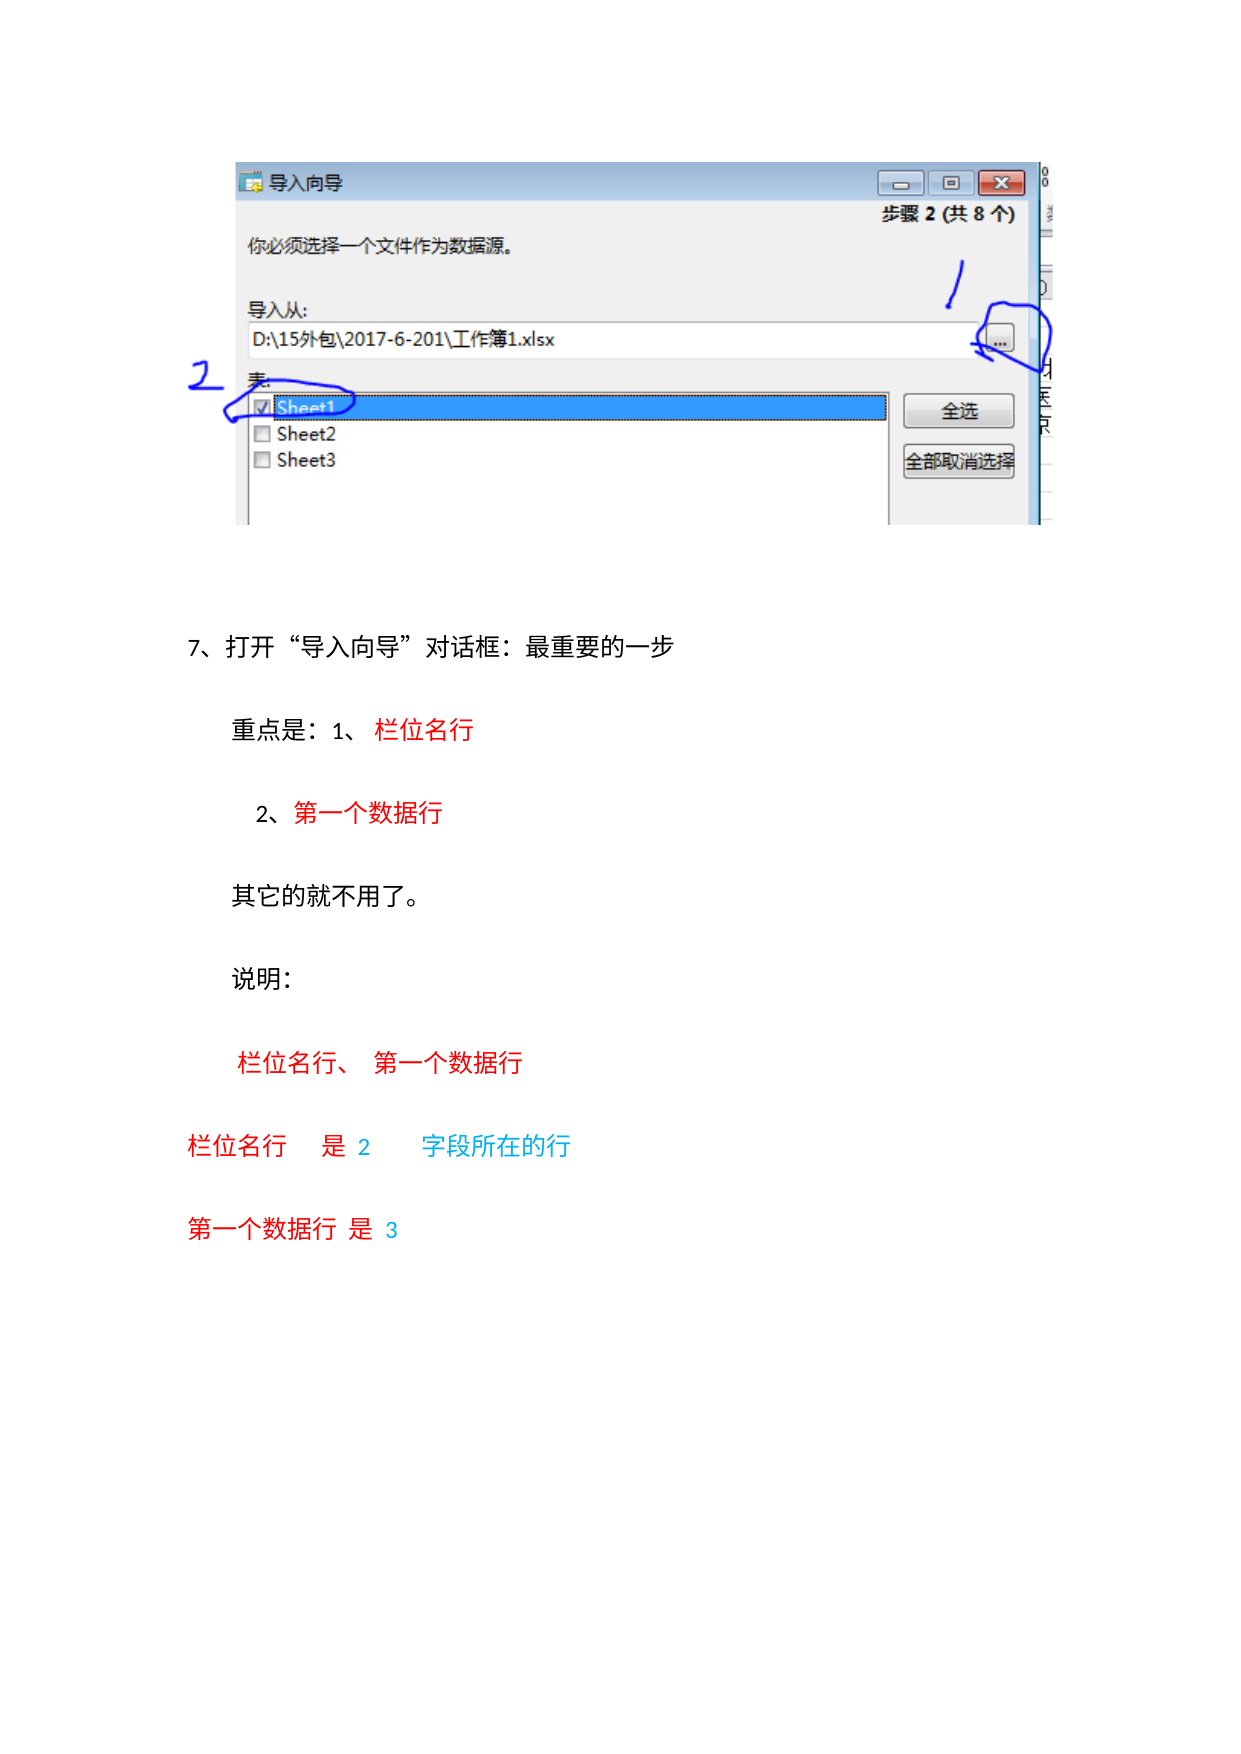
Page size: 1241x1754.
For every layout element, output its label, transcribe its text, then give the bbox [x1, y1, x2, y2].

text 栏位名行、 第一个数据行 [187, 1029, 1053, 1094]
text 其它的就不用了。 [187, 862, 1053, 927]
text 2、第一个数据行 [187, 779, 1053, 844]
text 重点是：1、 栏位名行 [187, 696, 1053, 761]
text 说明： [187, 946, 1053, 1011]
text 7、打开“导入向导”对话框：最重要的一步 [187, 613, 1053, 678]
text 第一个数据行 是 3 [187, 1195, 1053, 1260]
picture [187, 162, 1053, 525]
text 栏位名行 是 2 字段所在的行 [187, 1112, 1053, 1177]
